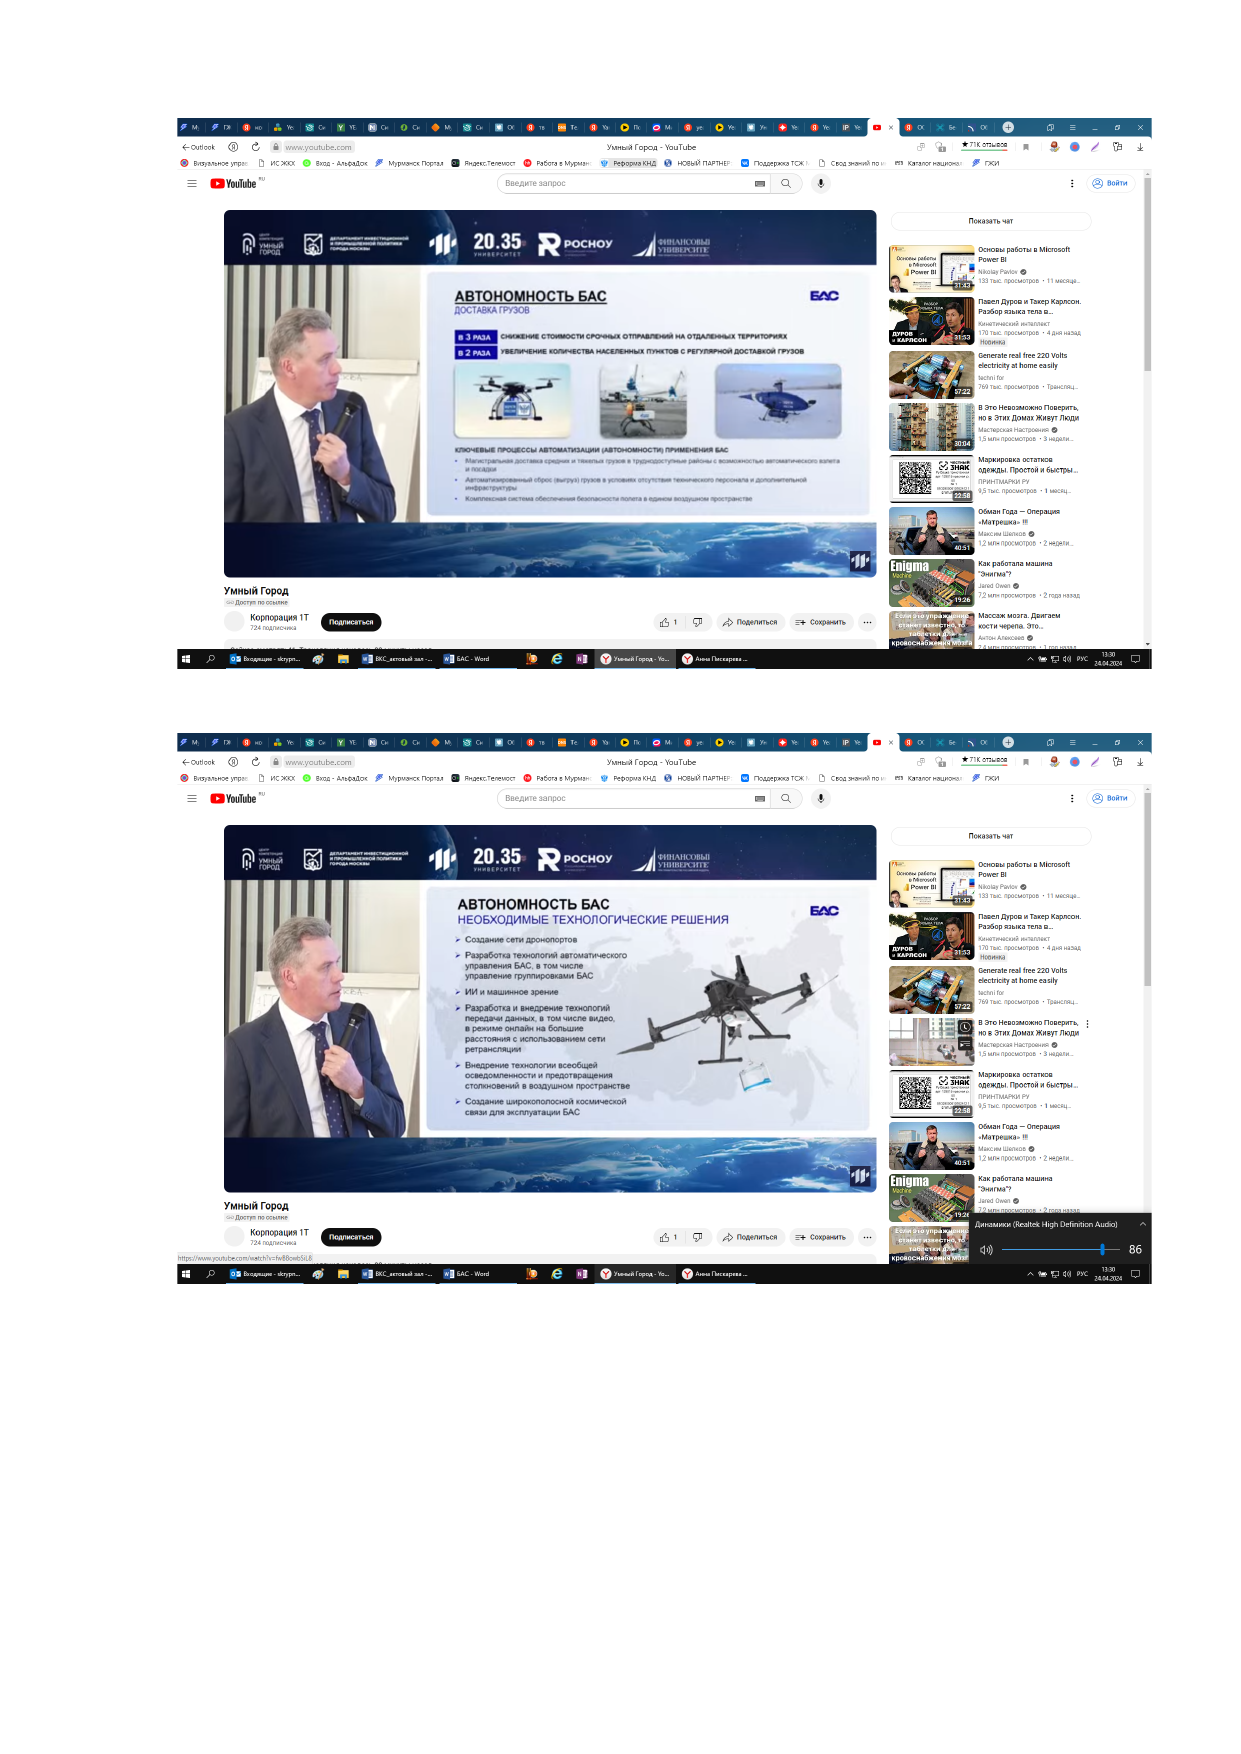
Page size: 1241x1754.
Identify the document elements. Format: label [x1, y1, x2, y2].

picture [177, 118, 1152, 669]
picture [177, 733, 1152, 1284]
